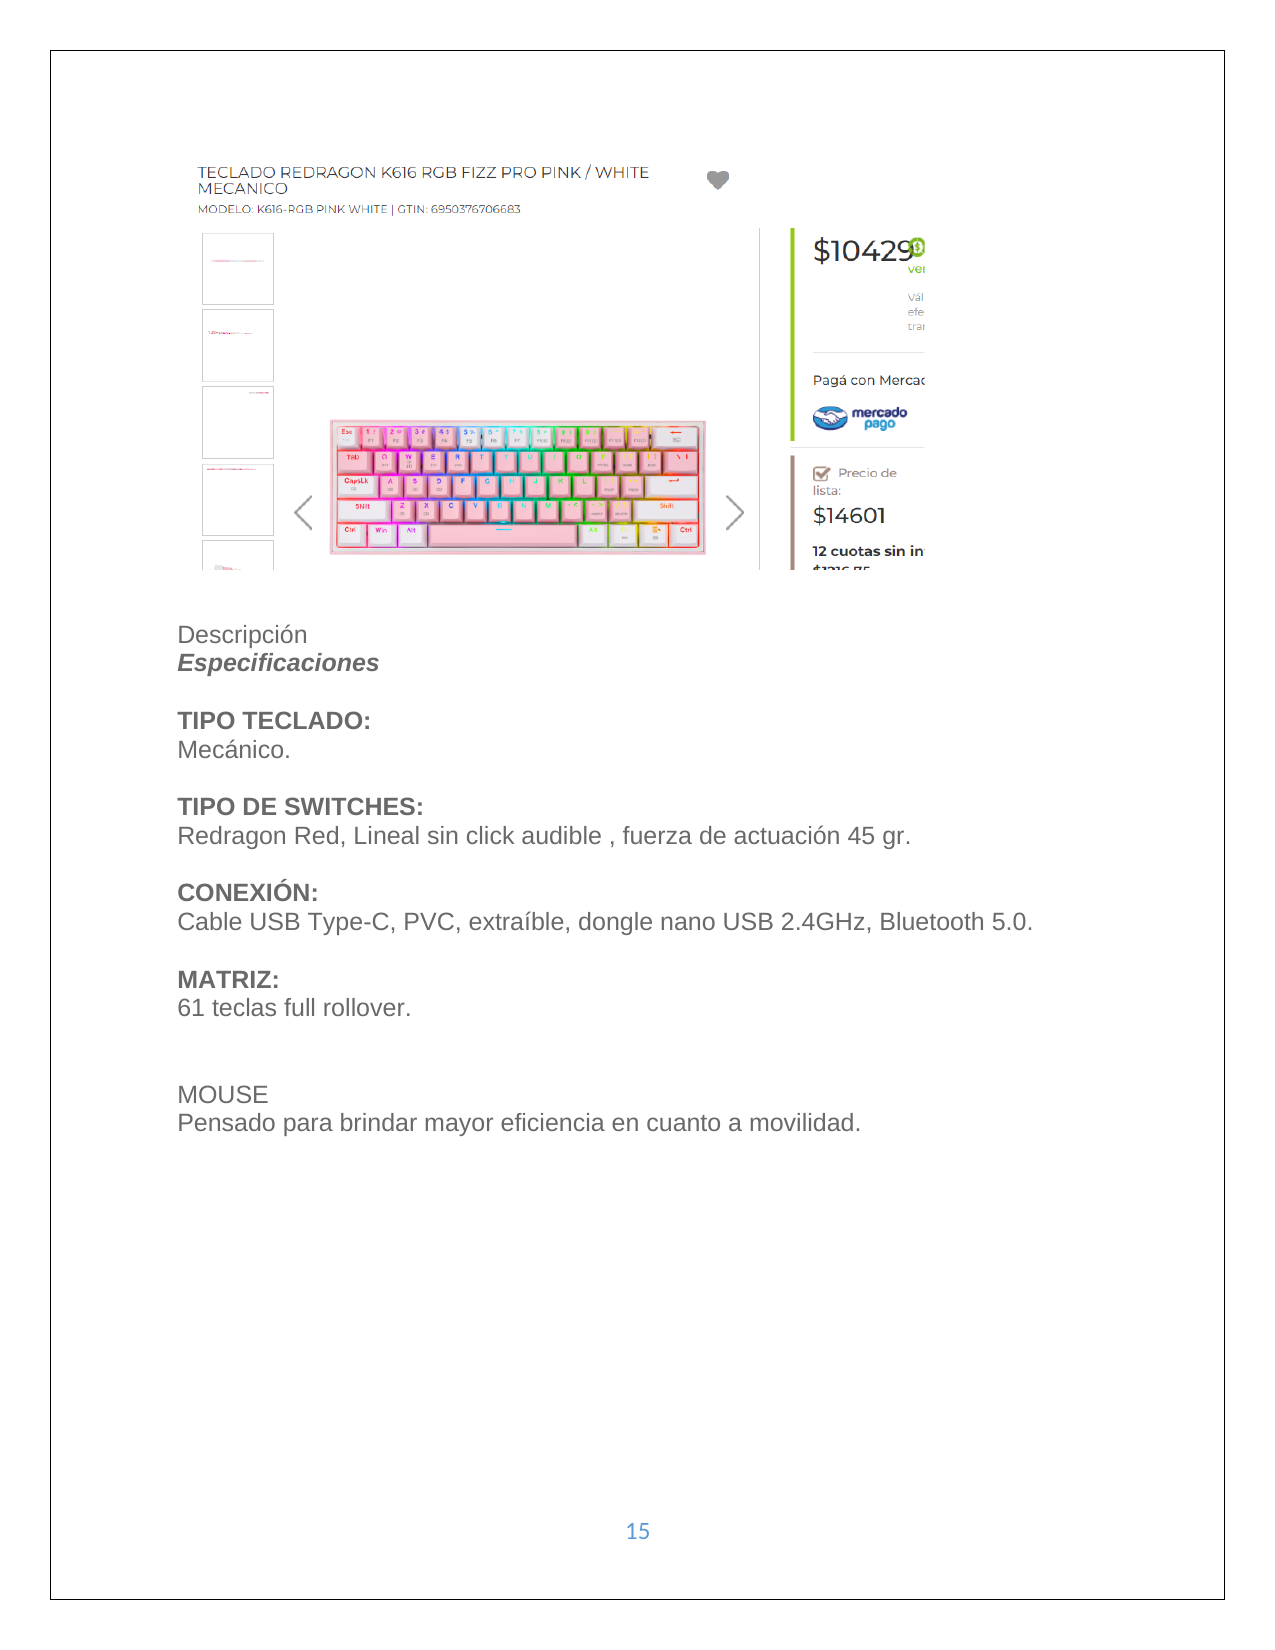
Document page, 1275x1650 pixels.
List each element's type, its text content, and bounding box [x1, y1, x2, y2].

text CONEXIÓN: Cable USB Type-C, PVC, extraíble, dongle nano USB 2.4GHz, Bluetooth 5.0. MATRIZ: 61 teclas full rollover. [177, 878, 1098, 1022]
text Pensado para brindar mayor eficiencia en cuanto a movilidad. [177, 1108, 1098, 1137]
text Descripción [177, 619, 1098, 648]
text Especificaciones TIPO TECLADO: Mecánico. TIPO DE SWITCHES: Redragon Red, Lineal sin click audible , fuerza de actuación 45 gr. [177, 648, 1098, 849]
picture [177, 147, 925, 570]
text MOUSE [177, 1079, 1098, 1108]
